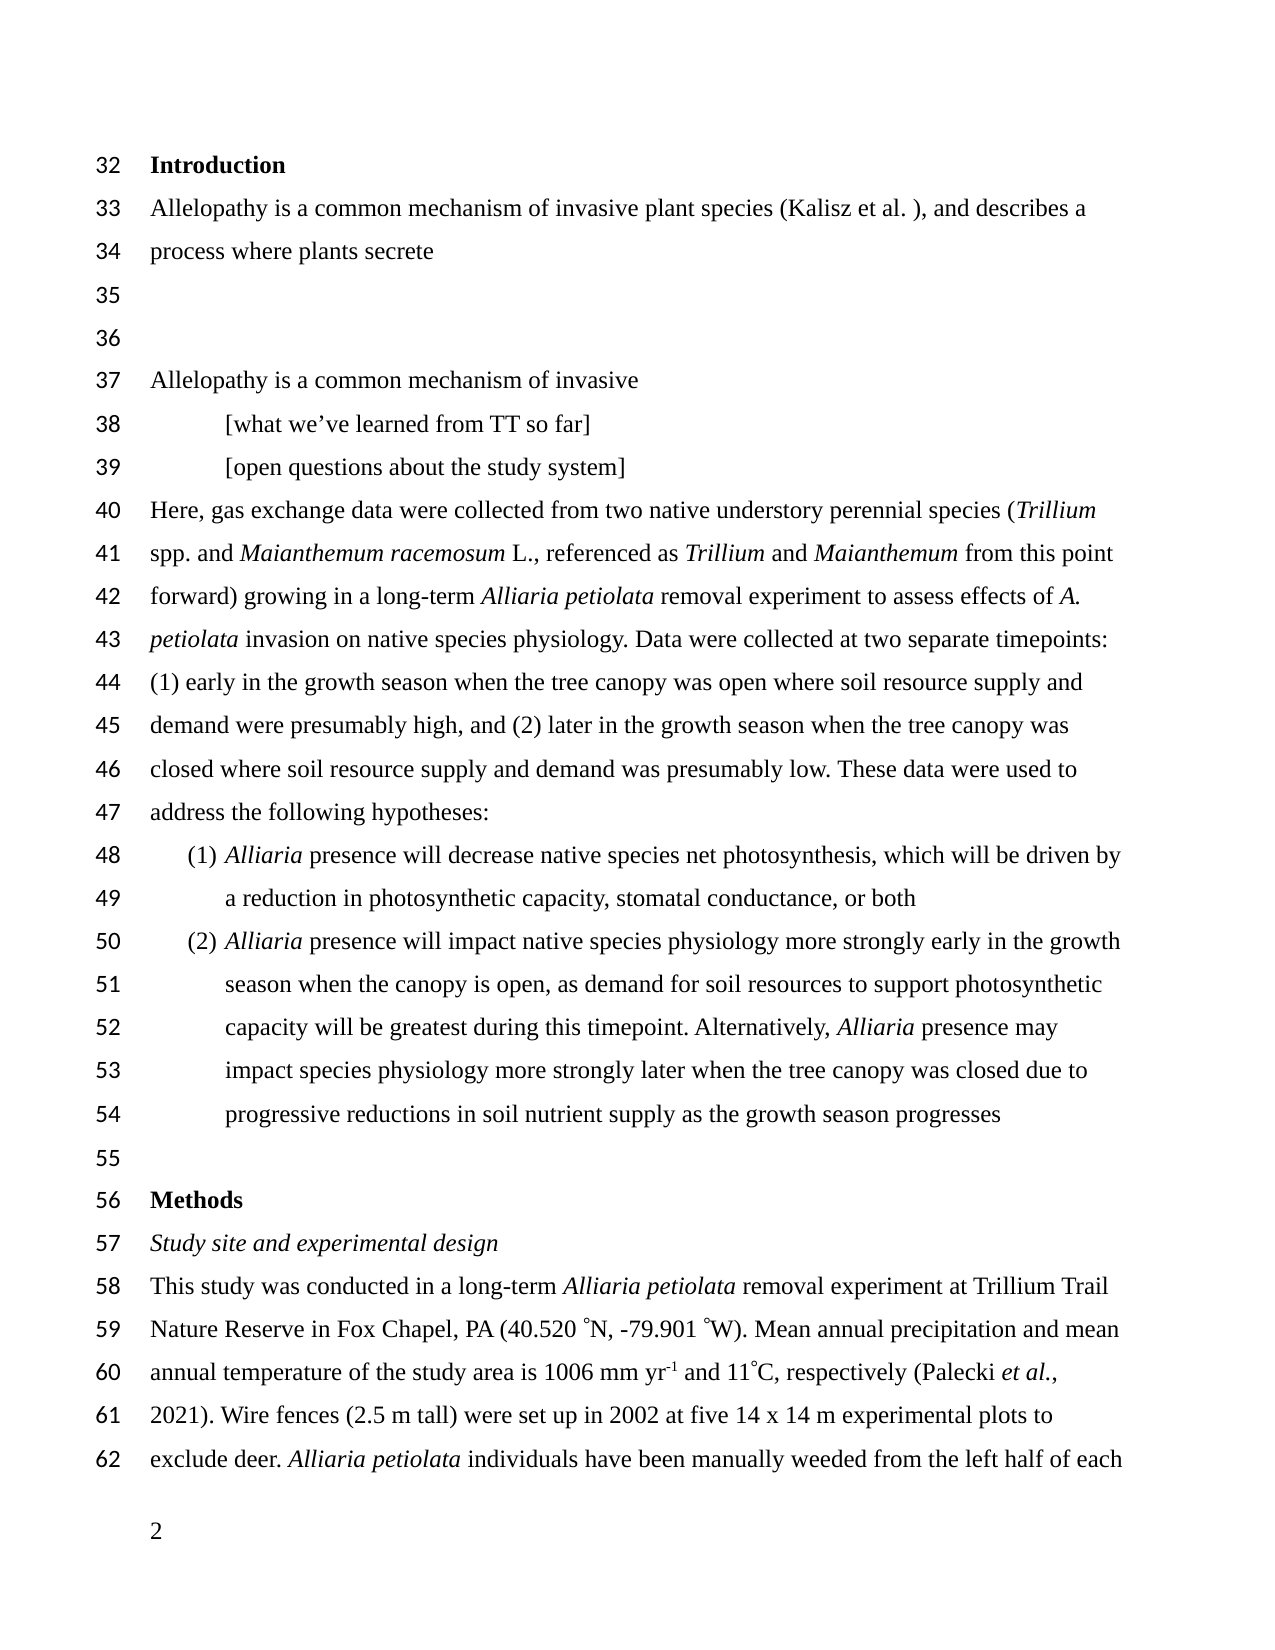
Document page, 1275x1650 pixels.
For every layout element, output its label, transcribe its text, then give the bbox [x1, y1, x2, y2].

text Introduction [150, 150, 1125, 179]
list Alliaria presence will decrease native species net photosynthesis, which will be driven by a reduction in photosynthetic capacity, stomatal conductance, or both [187, 840, 1125, 912]
text Study site and experimental design [150, 1228, 1125, 1257]
text [what we’ve learned from TT so far] [150, 409, 1125, 437]
text [open questions about the study system] [150, 452, 1125, 481]
text Allelopathy is a common mechanism of invasive [150, 366, 1125, 394]
text Allelopathy is a common mechanism of invasive plant species (Kalisz et al. ), and describes a process where plants secrete [150, 193, 1125, 265]
list Alliaria presence will impact native species physiology more strongly early in the growth season when the canopy is open, as demand for soil resources to support photosynthetic capacity will be greatest during this timepoint. Alternatively, Alliaria presence may impact species physiology more strongly later when the tree canopy was closed due to progressive reductions in soil nutrient supply as the growth season progresses [187, 926, 1125, 1127]
text Methods [150, 1185, 1125, 1214]
text Here, gas exchange data were collected from two native understory perennial species (Trillium spp. and Maianthemum racemosum L., referenced as Trillium and Maianthemum from this point forward) growing in a long-term Alliaria petiolata removal experiment to assess effects of A. petiolata invasion on native species physiology. Data were collected at two separate timepoints: (1) early in the growth season when the tree canopy was open where soil resource supply and demand were presumably high, and (2) later in the growth season when the tree canopy was closed where soil resource supply and demand was presumably low. These data were used to address the following hypotheses: [150, 495, 1125, 826]
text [150, 1271, 1125, 1472]
